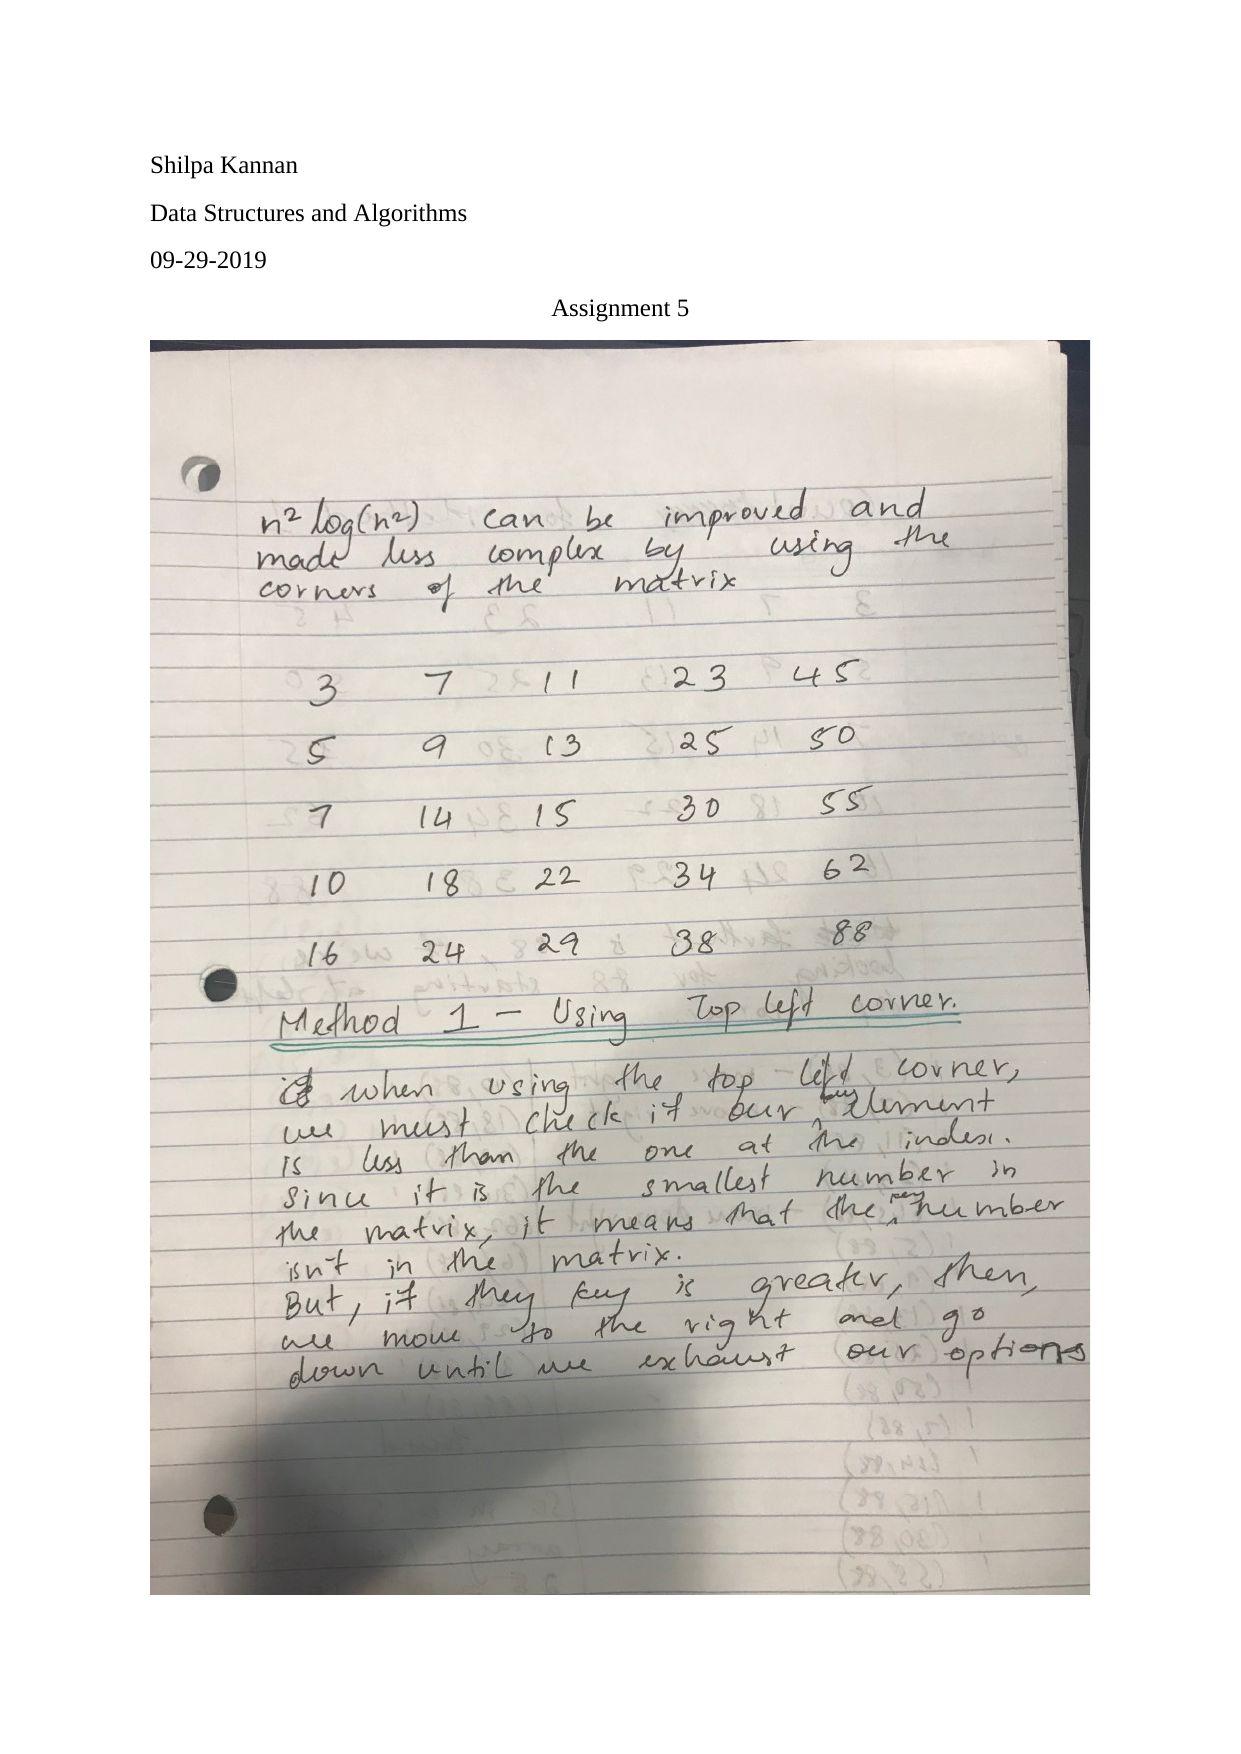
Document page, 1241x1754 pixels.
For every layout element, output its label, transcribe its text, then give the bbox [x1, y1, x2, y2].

picture [150, 340, 1091, 1595]
text Data Structures and Algorithms [150, 198, 1090, 226]
text Assignment 5 [150, 293, 1090, 322]
text Shilpa Kannan [150, 150, 1090, 179]
text 09-29-2019 [150, 245, 1090, 274]
